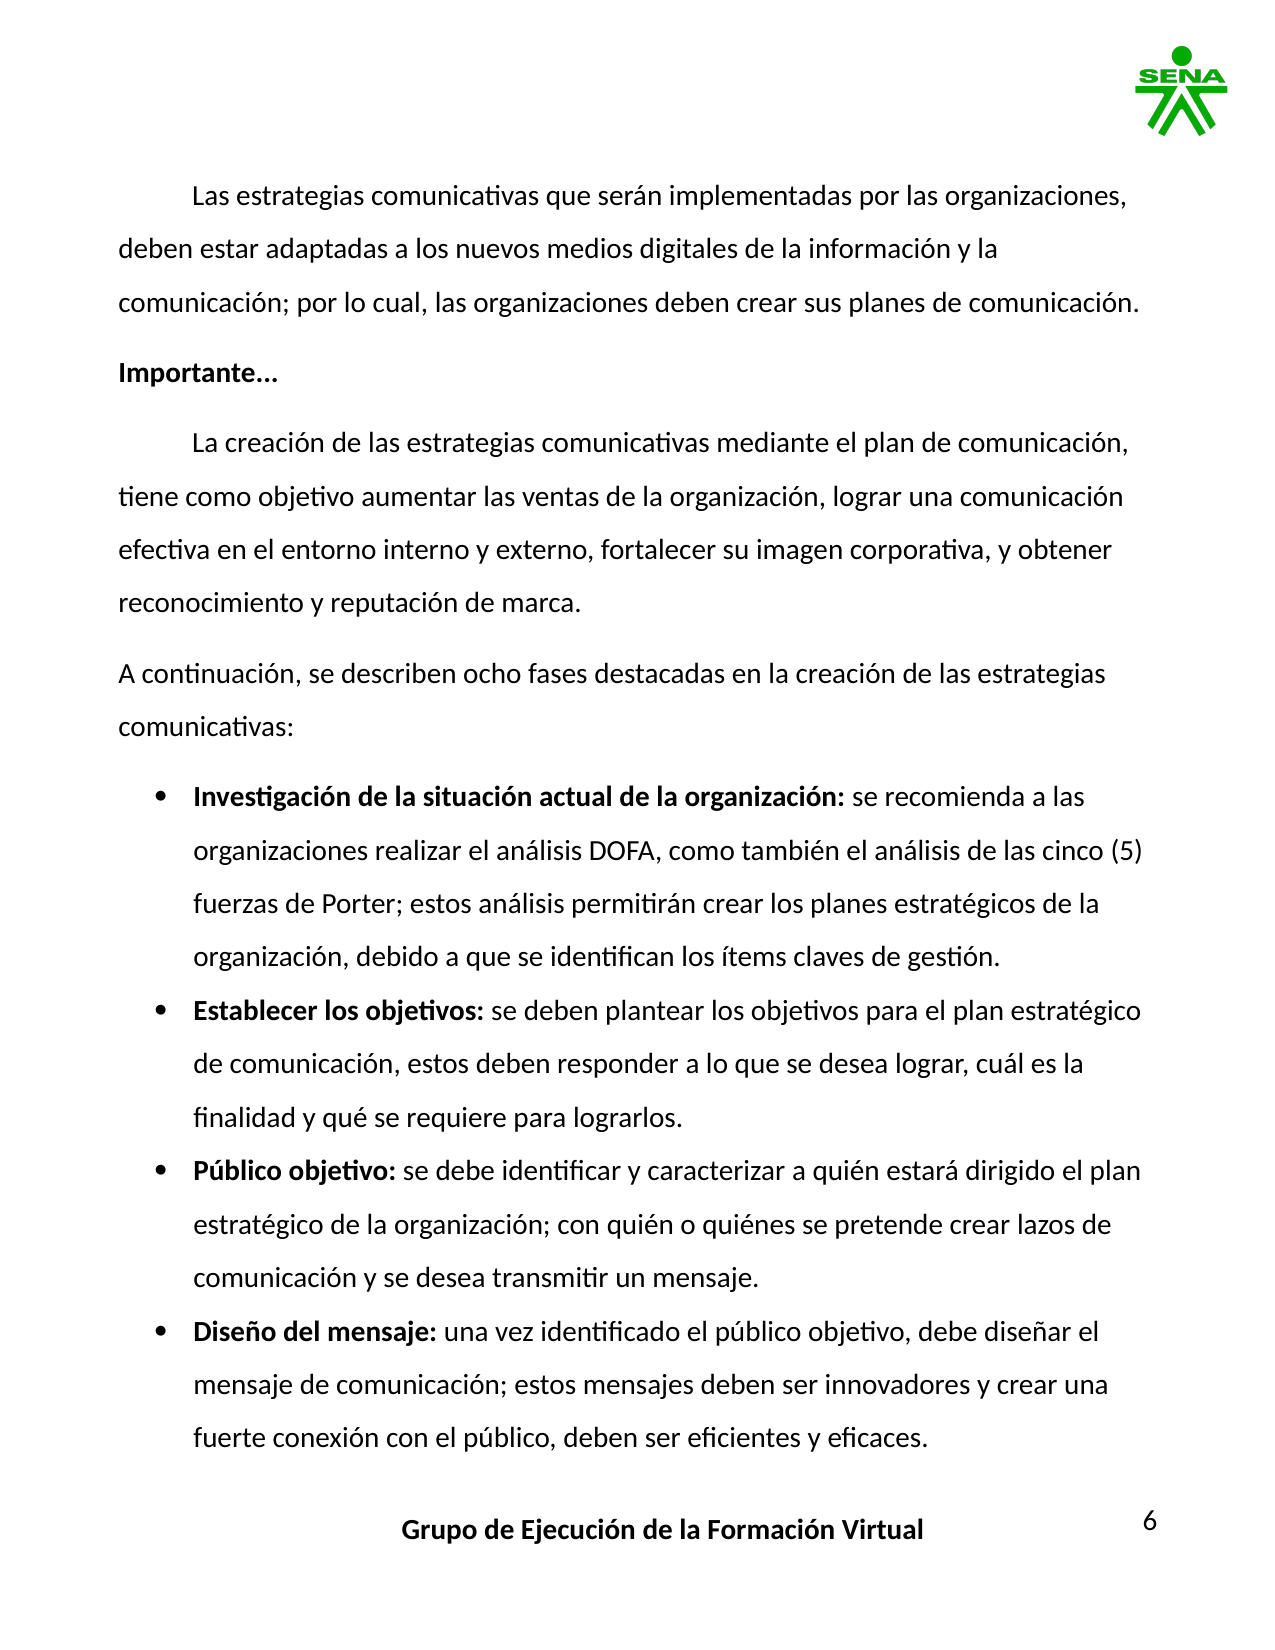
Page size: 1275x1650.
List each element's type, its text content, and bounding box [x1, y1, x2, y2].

picture [1135, 46, 1228, 136]
list Público objetivo: se debe identificar y caracterizar a quién estará dirigido el plan estratégico de la organización; con quién o quiénes se pretende crear lazos de comunicación y se desea transmitir un mensaje. [156, 1152, 1157, 1295]
list Establecer los objetivos: se deben plantear los objetivos para el plan estratégico de comunicación, estos deben responder a lo que se desea lograr, cuál es la finalidad y qué se requiere para lograrlos. [156, 992, 1157, 1134]
list Diseño del mensaje: una vez identificado el público objetivo, debe diseñar el mensaje de comunicación; estos mensajes deben ser innovadores y crear una fuerte conexión con el público, deben ser eficientes y eficaces. [156, 1313, 1157, 1455]
text Las estrategias comunicativas que serán implementadas por las organizaciones, deben estar adaptadas a los nuevos medios digitales de la información y la comunicación; por lo cual, las organizaciones deben crear sus planes de comunicación. [118, 177, 1157, 320]
list Investigación de la situación actual de la organización: se recomienda a las organizaciones realizar el análisis DOFA, como también el análisis de las cinco (5) fuerzas de Porter; estos análisis permitirán crear los planes estratégicos de la organización, debido a que se identifican los ítems claves de gestión. [156, 778, 1157, 974]
text A continuación, se describen ocho fases destacadas en la creación de las estrategias comunicativas: [118, 655, 1157, 744]
text Importante... [118, 354, 1157, 390]
text La creación de las estrategias comunicativas mediante el plan de comunicación, tiene como objetivo aumentar las ventas de la organización, lograr una comunicación efectiva en el entorno interno y externo, fortalecer su imagen corporativa, y obtener reconocimiento y reputación de marca. [118, 424, 1157, 620]
